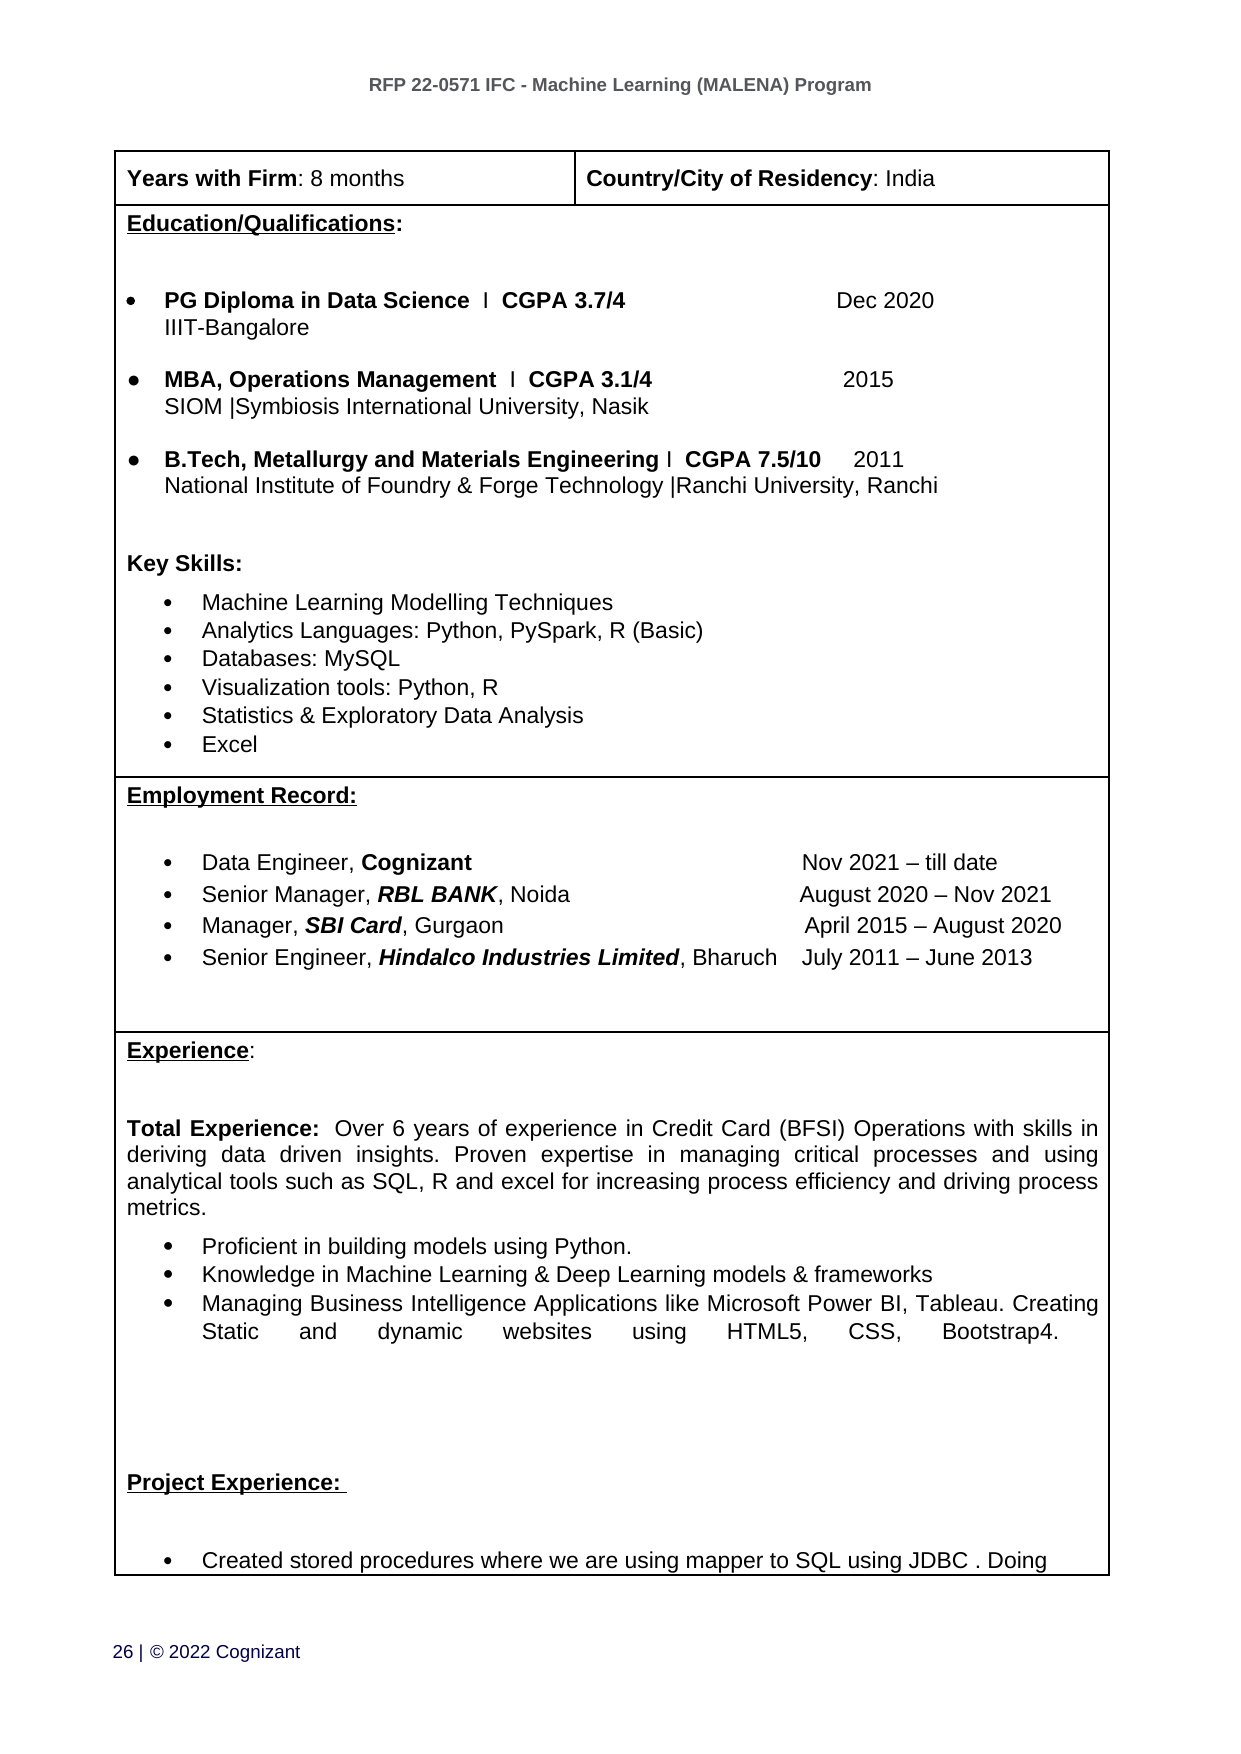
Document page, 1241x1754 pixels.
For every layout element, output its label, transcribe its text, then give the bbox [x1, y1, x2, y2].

table_cell Years with Firm: 8 months [116, 152, 574, 203]
table_cell Country/City of Residency: India [576, 152, 1108, 203]
table_cell Education/Qualifications: PG Diploma in Data Science I CGPA 3.7/4 Dec 2020 IIIT-Bangalore MBA, Operations Management I CGPA 3.1/4 2015 SIOM |Symbiosis International University, Nasik B.Tech, Metallurgy and Materials Engineering I CGPA 7.5/10 2011 National Institute of Foundry & Forge Technology |Ranchi University, Ranchi Key Skills: Machine Learning Modelling Techniques Analytics Languages: Python, PySpark, R (Basic) Databases: MySQL Visualization tools: Python, R Statistics & Exploratory Data Analysis Excel [116, 206, 1108, 776]
table_cell Employment Record: Data Engineer, Cognizant Nov 2021 – till date Senior Manager, RBL BANK, Noida August 2020 – Nov 2021 Manager, SBI Card, Gurgaon April 2015 – August 2020 Senior Engineer, Hindalco Industries Limited, Bharuch July 2011 – June 2013 [116, 778, 1108, 1031]
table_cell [116, 1033, 1108, 1573]
